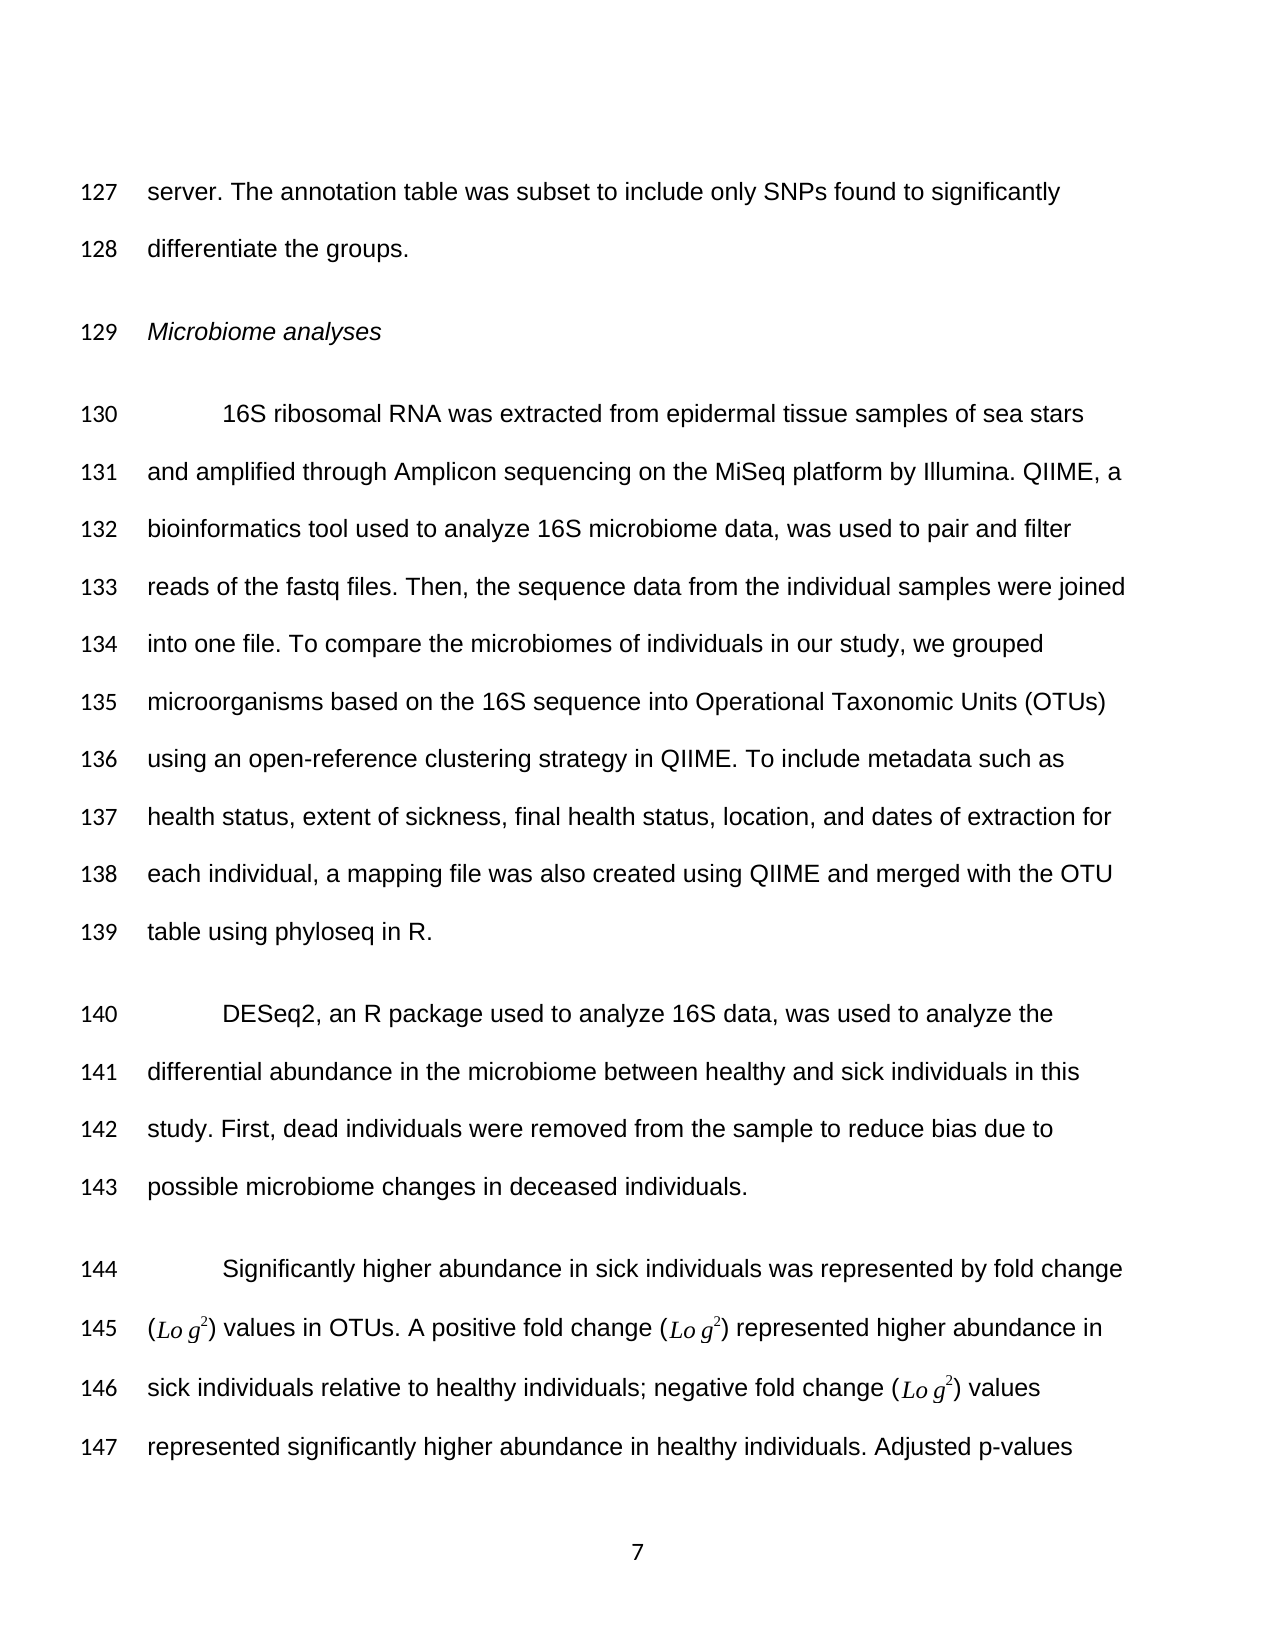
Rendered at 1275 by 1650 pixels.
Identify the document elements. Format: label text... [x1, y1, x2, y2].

text 16S ribosomal RNA was extracted from epidermal tissue samples of sea stars and amplified through Amplicon sequencing on the MiSeq platform by Illumina. QIIME, a bioinformatics tool used to analyze 16S microbiome data, was used to pair and filter reads of the fastq files. Then, the sequence data from the individual samples were joined into one file. To compare the microbiomes of individuals in our study, we grouped microorganisms based on the 16S sequence into Operational Taxonomic Units (OTUs) using an open-reference clustering strategy in QIIME. To include metadata such as health status, extent of sickness, final health status, location, and dates of extraction for each individual, a mapping file was also created using QIIME and merged with the OTU table using phyloseq in R. [147, 399, 1128, 946]
text Microbiome analyses [147, 317, 1128, 346]
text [147, 177, 1128, 263]
text DESeq2, an R package used to analyze 16S data, was used to analyze the differential abundance in the microbiome between healthy and sick individuals in this study. First, dead individuals were removed from the sample to reduce bias due to possible microbiome changes in deceased individuals. [147, 999, 1128, 1201]
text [147, 1254, 1128, 1461]
